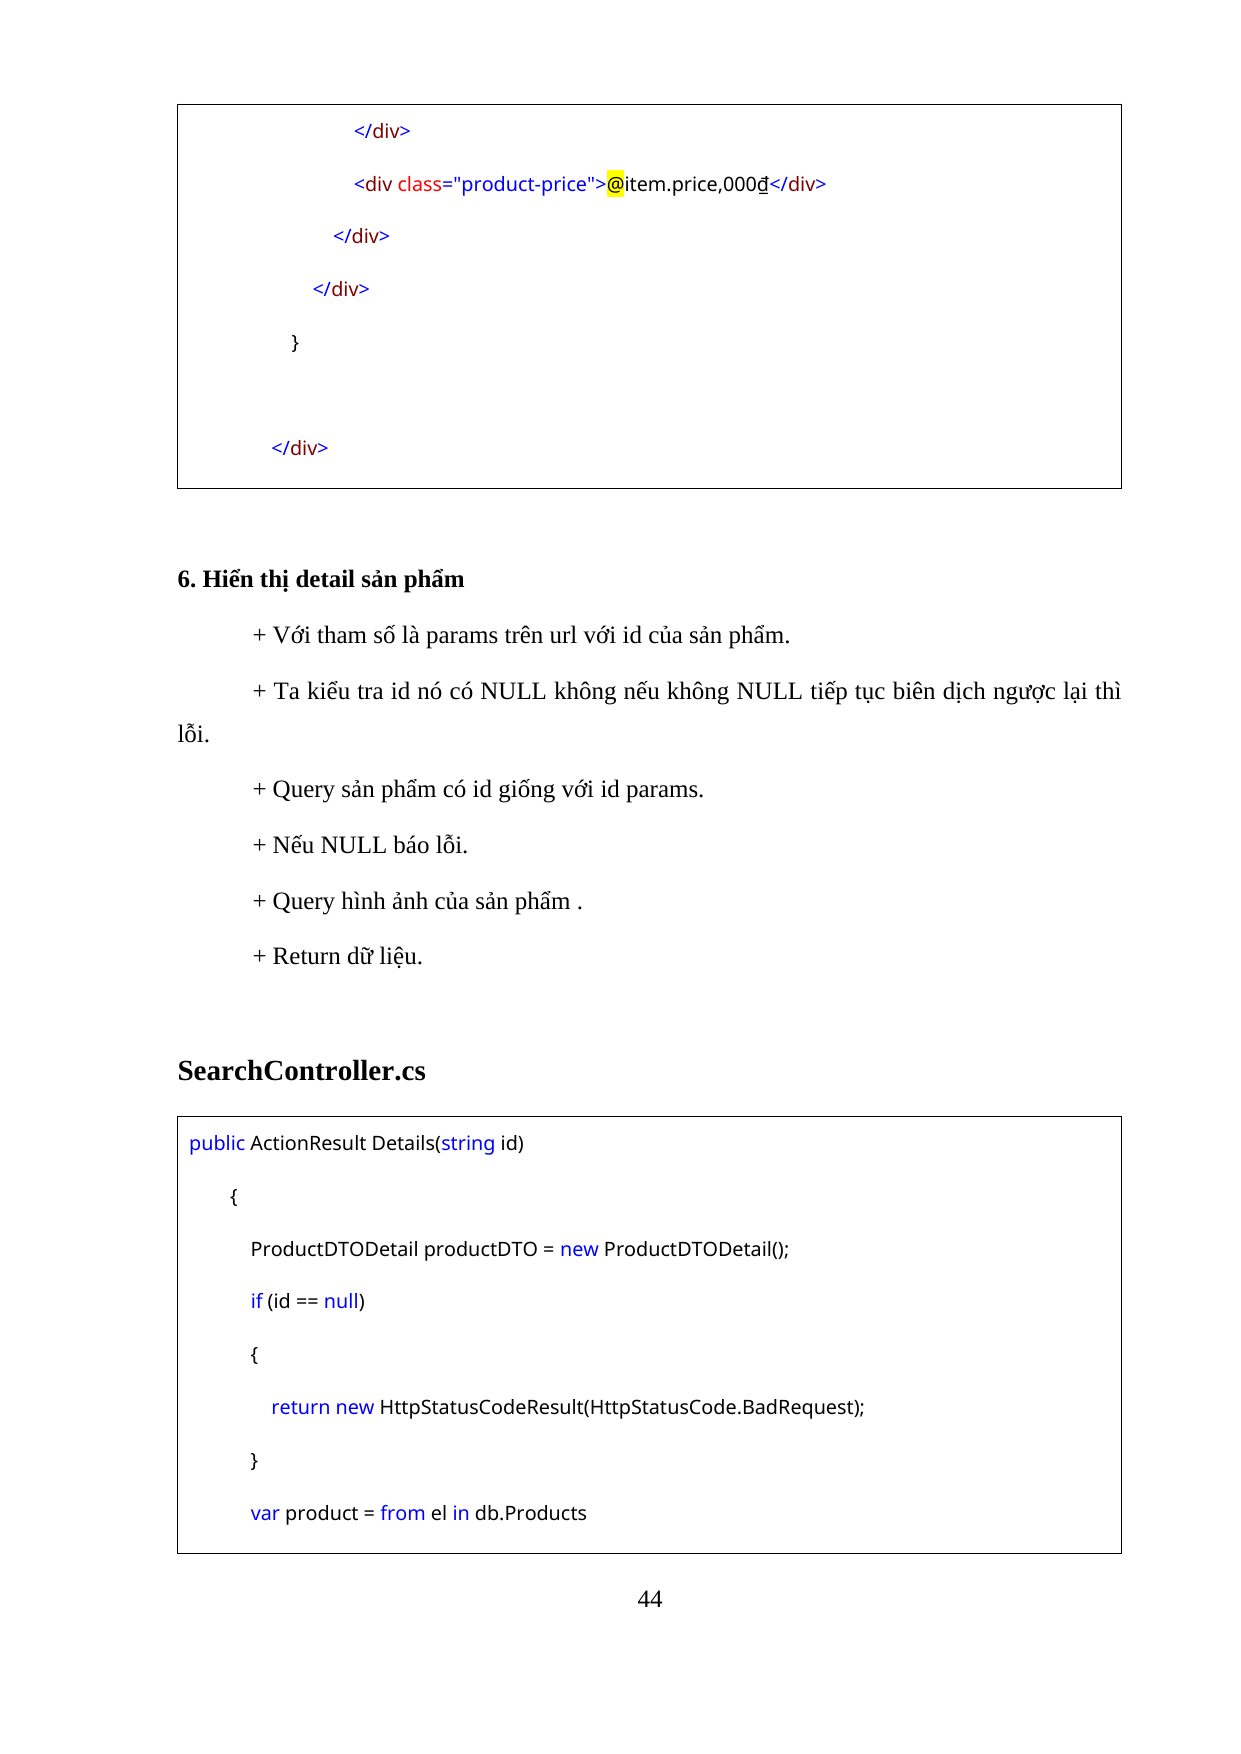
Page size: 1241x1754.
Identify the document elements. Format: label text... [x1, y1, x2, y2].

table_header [178, 105, 1121, 488]
text + Với tham số là params trên url với id của sản phẩm. [177, 620, 1122, 649]
text + Nếu NULL báo lỗi. [177, 830, 1122, 859]
text + Return dữ liệu. [177, 941, 1122, 970]
text + Query sản phẩm có id giống với id params. [177, 774, 1122, 803]
text + Ta kiểu tra id nó có NULL không nếu không NULL tiếp tục biên dịch ngược lại thì lỗi. [177, 676, 1122, 748]
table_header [178, 1117, 1121, 1553]
text + Query hình ảnh của sản phẩm . [177, 886, 1122, 914]
text SearchController.cs [177, 1053, 1122, 1086]
subtitle 6. Hiển thị detail sản phẩm [177, 564, 1122, 593]
